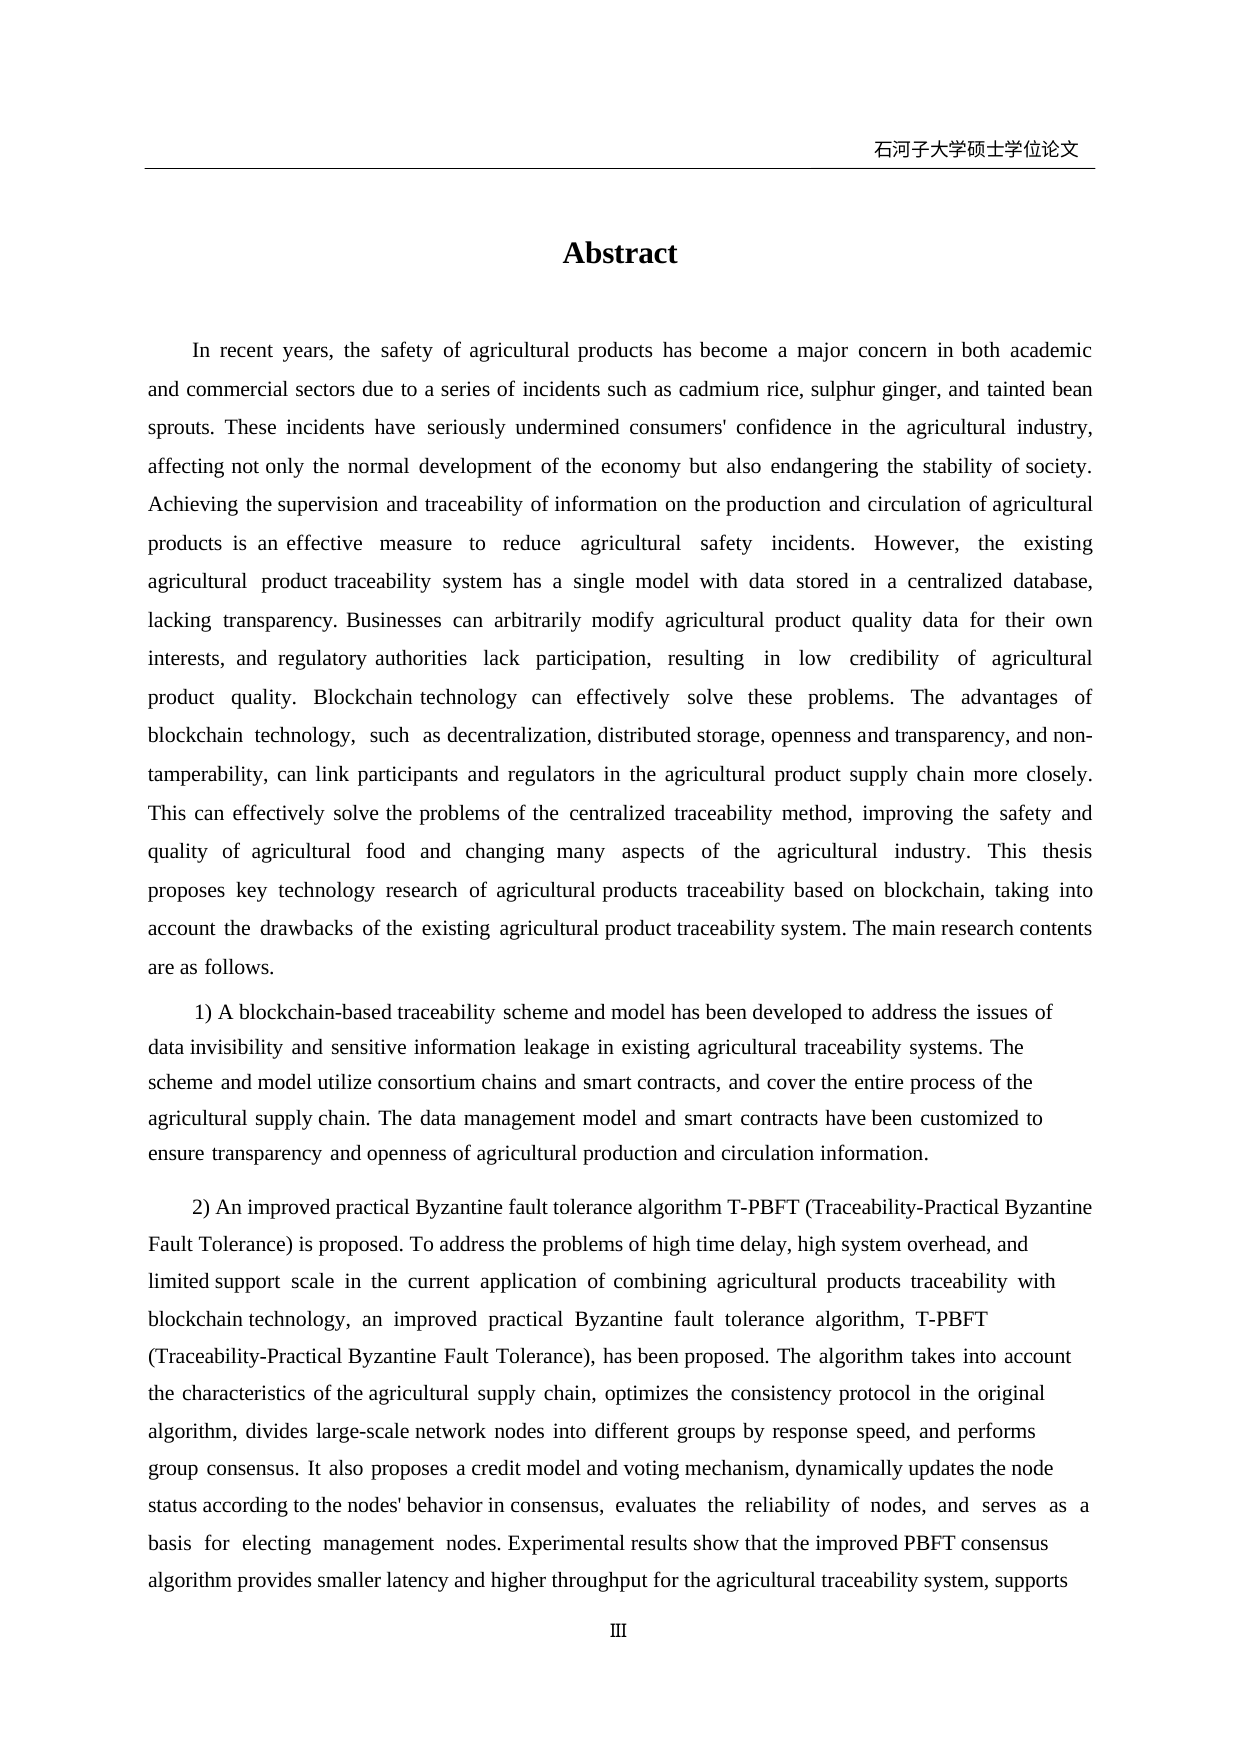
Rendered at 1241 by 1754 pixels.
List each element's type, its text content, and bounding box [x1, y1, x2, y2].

text 1) A blockchain-based traceability scheme and model has been developed to address the issues of data invisibility and sensitive information leakage in existing agricultural traceability systems. The scheme and model utilize consortium chains and smart contracts, and cover the entire process of the agricultural supply chain. The data management model and smart contracts have been customized to ensure transparency and openness of agricultural production and circulation information. [148, 999, 1093, 1165]
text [148, 1194, 1093, 1592]
text In recent years, the safety of agricultural products has become a major concern in both academic and commercial sectors due to a series of incidents such as cadmium rice, sulphur ginger, and tainted bean sprouts. These incidents have seriously undermined consumers' confidence in the agricultural industry, affecting not only the normal development of the economy but also endangering the stability of society. Achieving the supervision and traceability of information on the production and circulation of agricultural products is an effective measure to reduce agricultural safety incidents. However, the existing agricultural product traceability system has a single model with data stored in a centralized database, lacking transparency. Businesses can arbitrarily modify agricultural product quality data for their own interests, and regulatory authorities lack participation, resulting in low credibility of agricultural product quality. Blockchain technology can effectively solve these problems. The advantages of blockchain technology, such as decentralization, distributed storage, openness and transparency, and non-tamperability, can link participants and regulators in the agricultural product supply chain more closely. This can effectively solve the problems of the centralized traceability method, improving the safety and quality of agricultural food and changing many aspects of the agricultural industry. This thesis proposes key technology research of agricultural products traceability based on blockchain, taking into account the drawbacks of the existing agricultural product traceability system. The main research contents are as follows. [148, 337, 1093, 979]
text Abstract [562, 241, 1096, 269]
